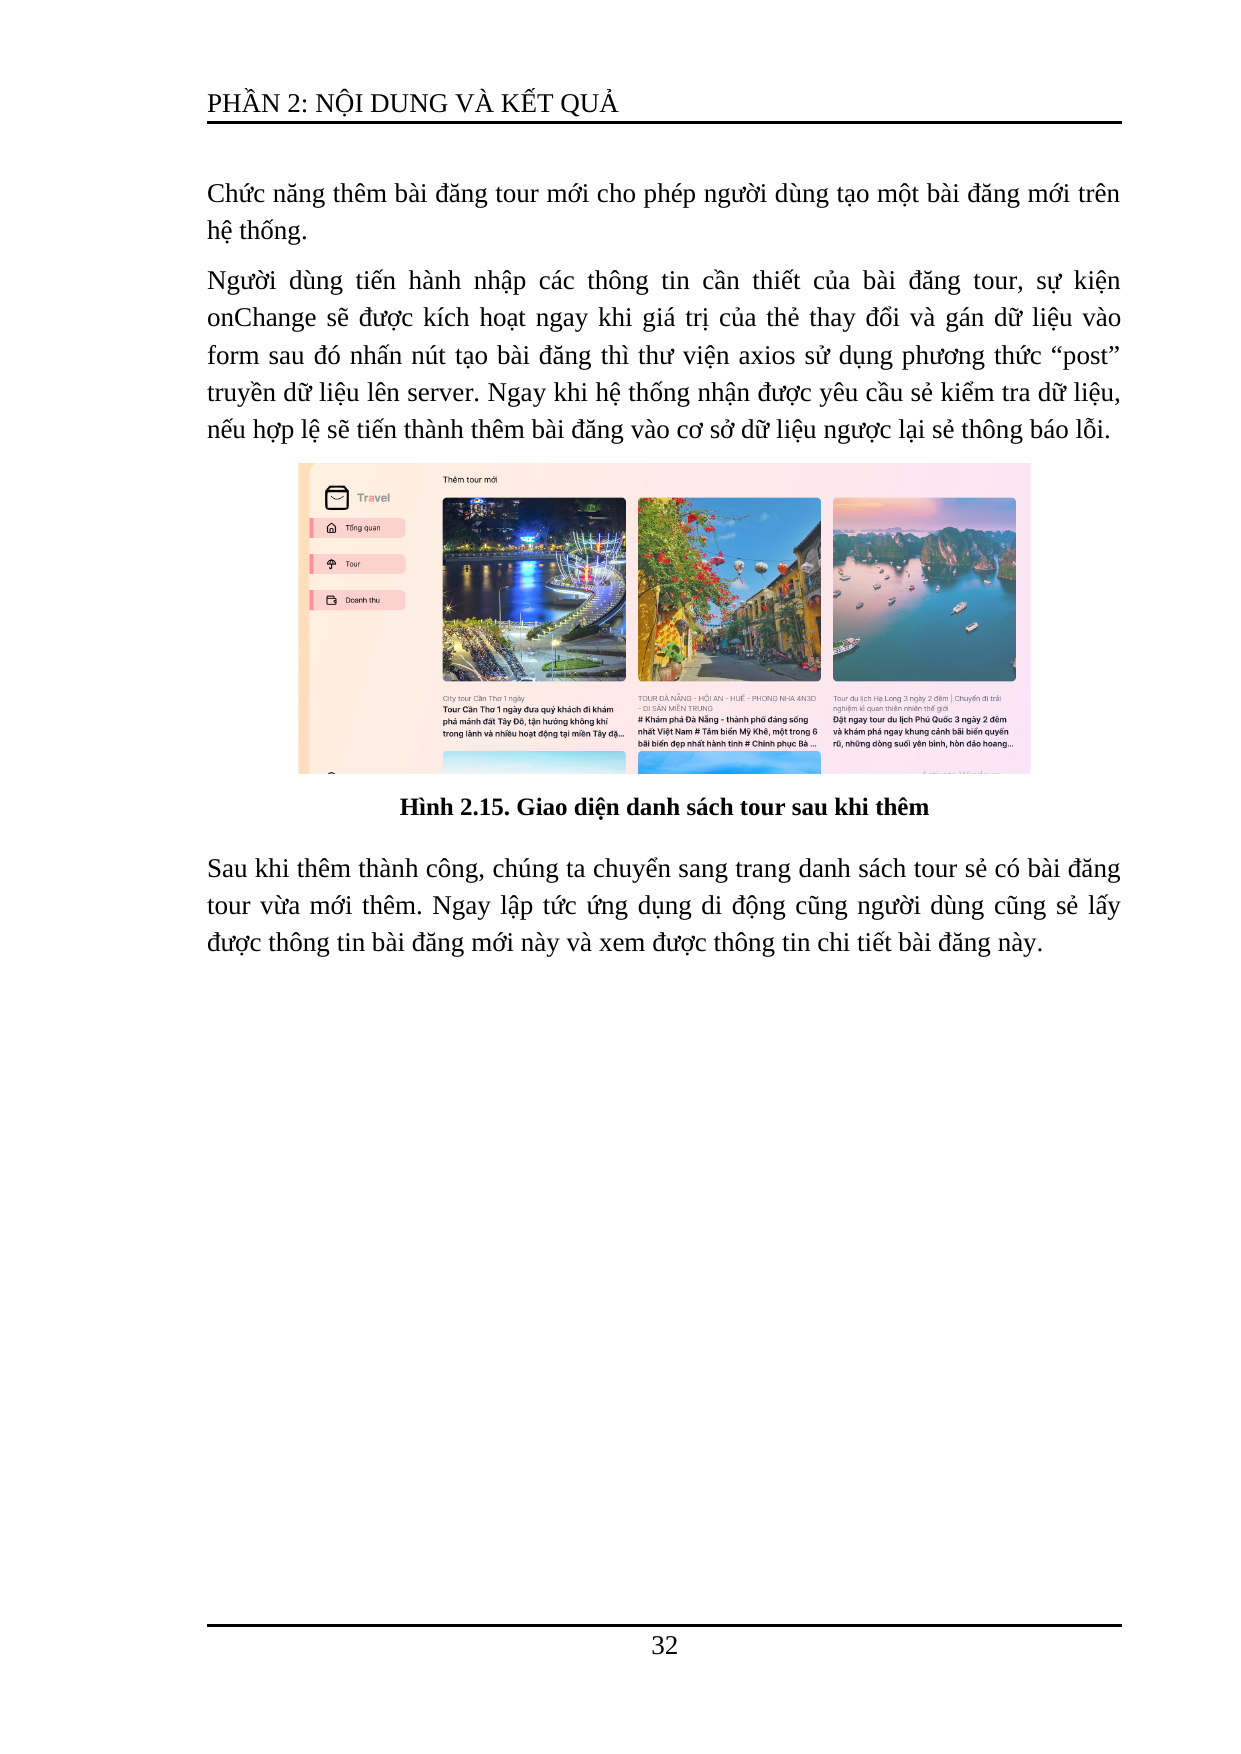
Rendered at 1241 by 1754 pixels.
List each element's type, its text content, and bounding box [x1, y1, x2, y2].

text Chức năng thêm bài đăng tour mới cho phép người dùng tạo một bài đăng mới trên hệ thống. [207, 177, 1122, 246]
picture [298, 463, 1031, 774]
text Sau khi thêm thành công, chúng ta chuyển sang trang danh sách tour sẻ có bài đăng tour vừa mới thêm. Ngay lập tức ứng dụng di động cũng người dùng cũng sẻ lấy được thông tin bài đăng mới này và xem được thông tin chi tiết bài đăng này. [207, 852, 1122, 957]
text Người dùng tiến hành nhập các thông tin cần thiết của bài đăng tour, sự kiện onChange sẽ được kích hoạt ngay khi giá trị của thẻ thay đổi và gán dữ liệu vào form sau đó nhấn nút tạo bài đăng thì thư viện axios sử dụng phương thức “post” truyền dữ liệu lên server. Ngay khi hệ thống nhận được yêu cầu sẻ kiểm tra dữ liệu, nếu hợp lệ sẽ tiến thành thêm bài đăng vào cơ sở dữ liệu ngược lại sẻ thông báo lỗi. [207, 264, 1122, 444]
